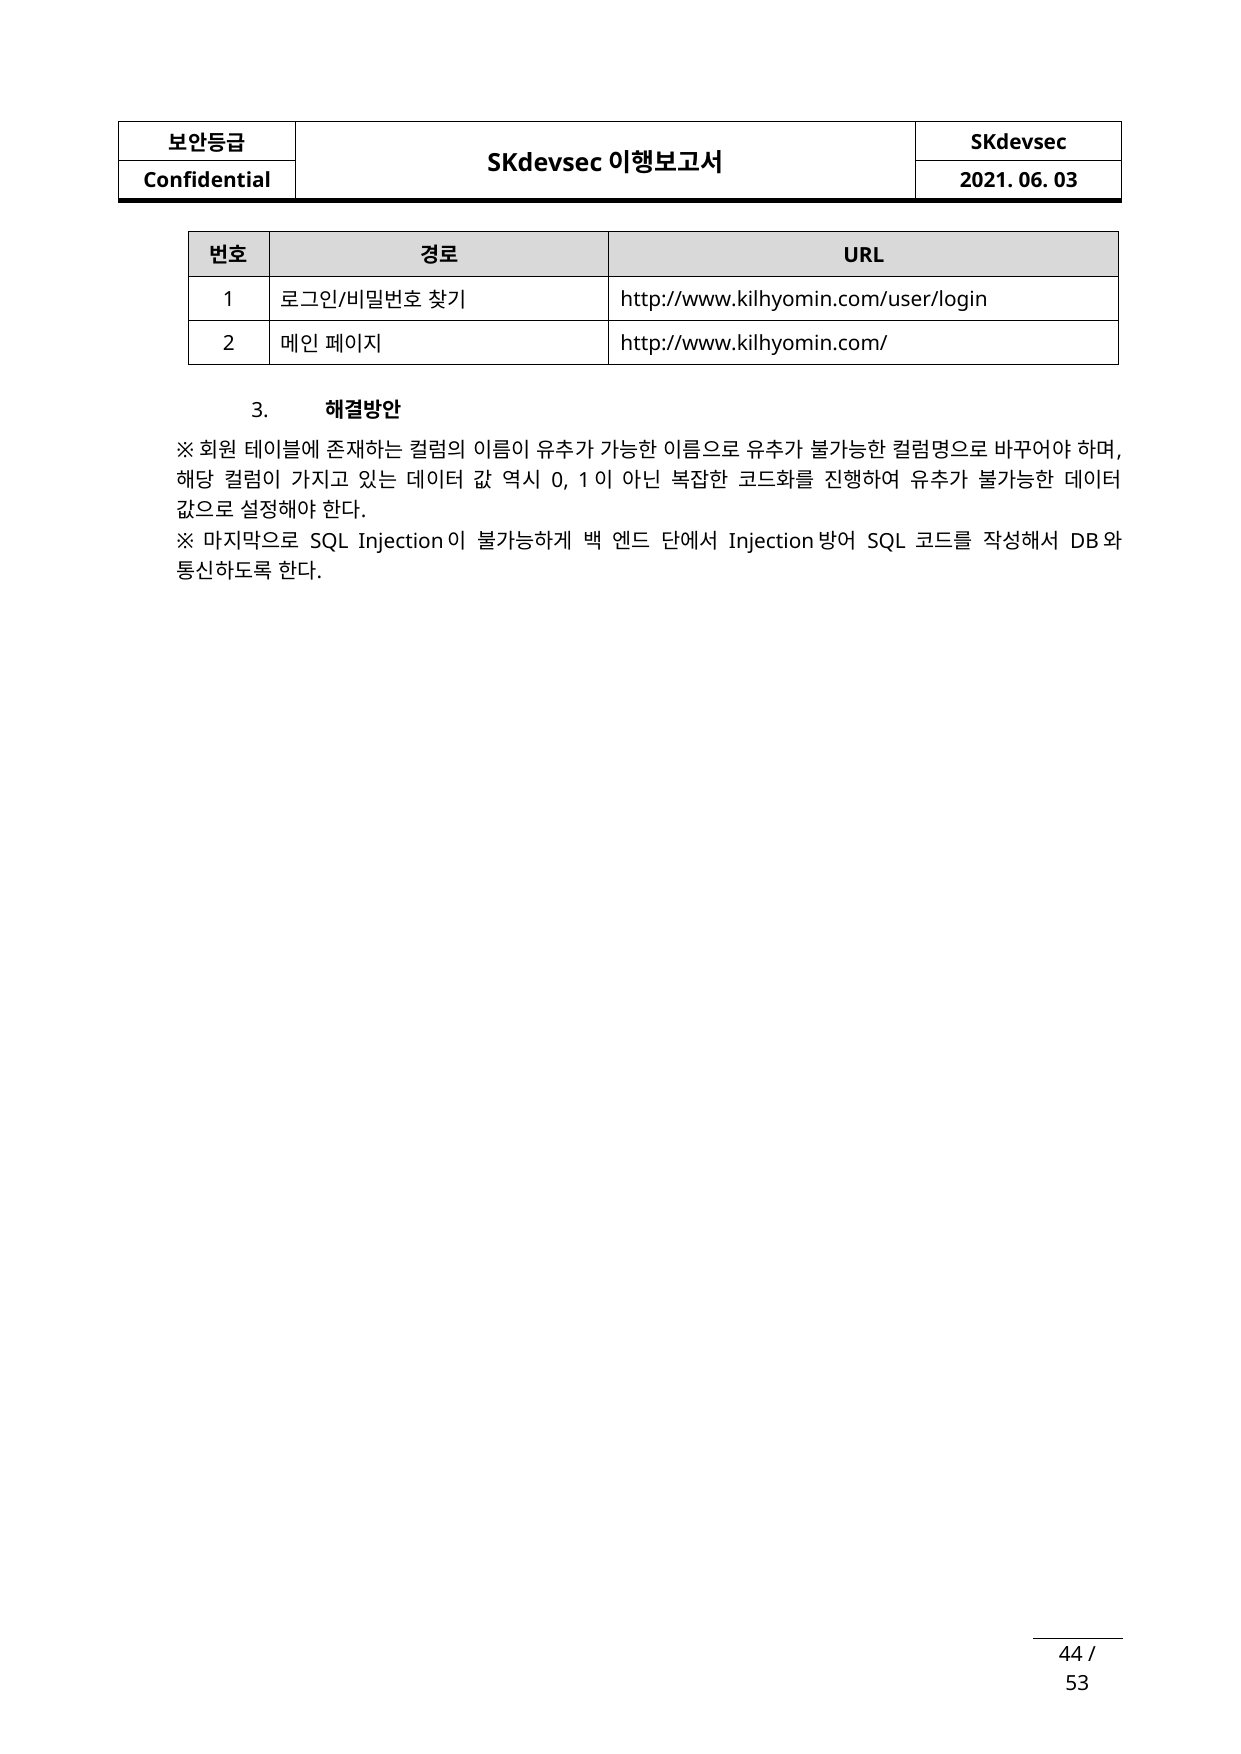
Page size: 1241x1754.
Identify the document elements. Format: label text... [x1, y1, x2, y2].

table_cell http://www.kilhyomin.com/user/login [609, 277, 1118, 320]
table_header 번호 [189, 232, 269, 276]
table_header 경로 [270, 232, 608, 276]
table_cell 2 [189, 321, 269, 364]
table_header URL [609, 232, 1118, 276]
text ※ 회원 테이블에 존재하는 컬럼의 이름이 유추가 가능한 이름으로 유추가 불가능한 컬럼명으로 바꾸어야 하며, 해당 컬럼이 가지고 있는 데이터 값 역시 0, 1이 아닌 복잡한 코드화를 진행하여 유추가 불가능한 데이터 값으로 설정해야 한다. [176, 433, 1122, 524]
table_cell http://www.kilhyomin.com/ [609, 321, 1118, 364]
table_cell 메인 페이지 [270, 321, 608, 364]
table_cell 1 [189, 277, 269, 320]
list 해결방안 [251, 393, 1122, 424]
table_cell 로그인/비밀번호 찾기 [270, 277, 608, 320]
text ※ 마지막으로 SQL Injection이 불가능하게 백 엔드 단에서 Injection방어 SQL 코드를 작성해서 DB와 통신하도록 한다. [176, 524, 1122, 584]
